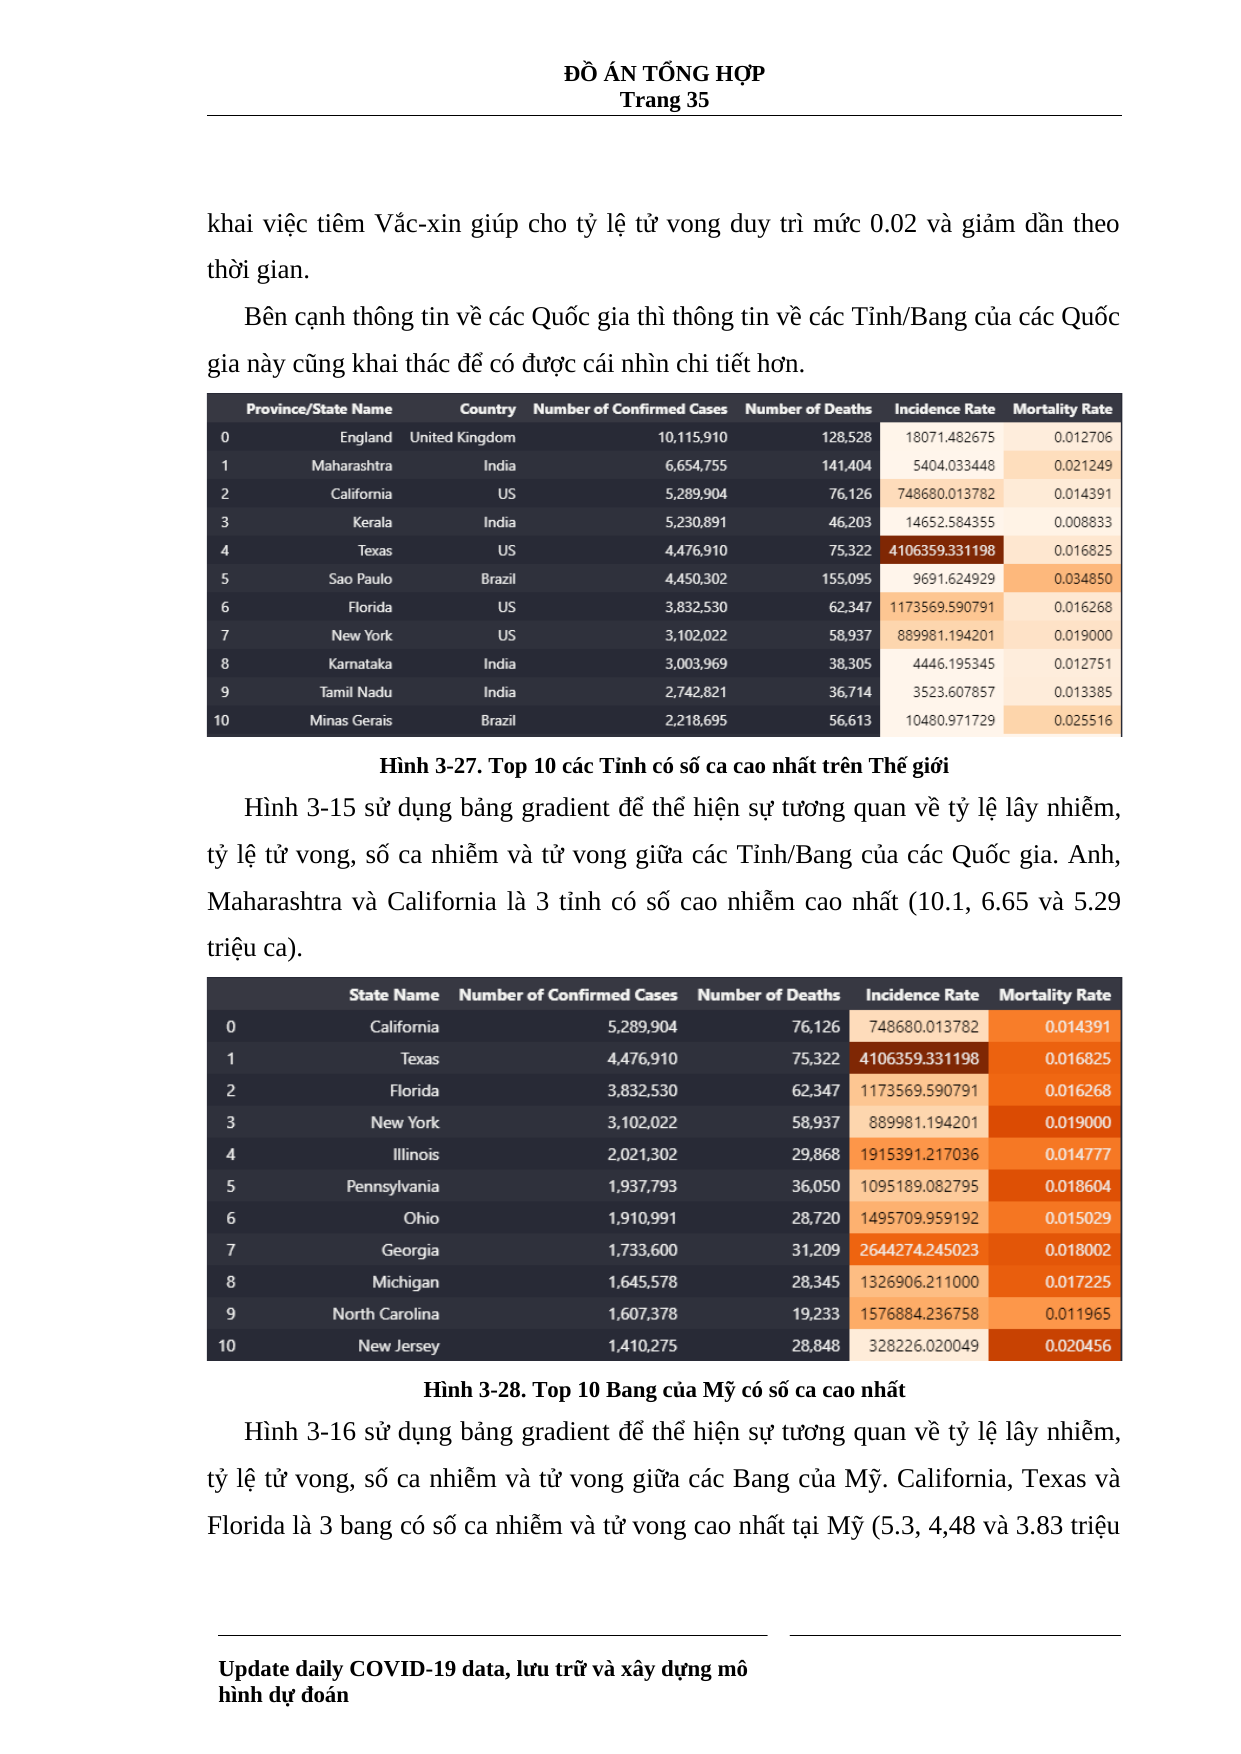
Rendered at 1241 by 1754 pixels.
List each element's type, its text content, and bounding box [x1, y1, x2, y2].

text Bên cạnh thông tin về các Quốc gia thì thông tin về các Tỉnh/Bang của các Quốc gia này cũng khai thác để có được cái nhìn chi tiết hơn. [207, 300, 1122, 378]
picture [206, 977, 1123, 1361]
text Hình 3-15 sử dụng bảng gradient để thể hiện sự tương quan về tỷ lệ lây nhiễm, tỷ lệ tử vong, số ca nhiễm và tử vong giữa các Tỉnh/Bang của các Quốc gia. Anh, Maharashtra và California là 3 tỉnh có số cao nhiễm cao nhất (10.1, 6.65 và 5.29 triệu ca). [207, 791, 1122, 962]
picture [206, 393, 1123, 737]
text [207, 207, 1122, 284]
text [207, 1415, 1122, 1540]
